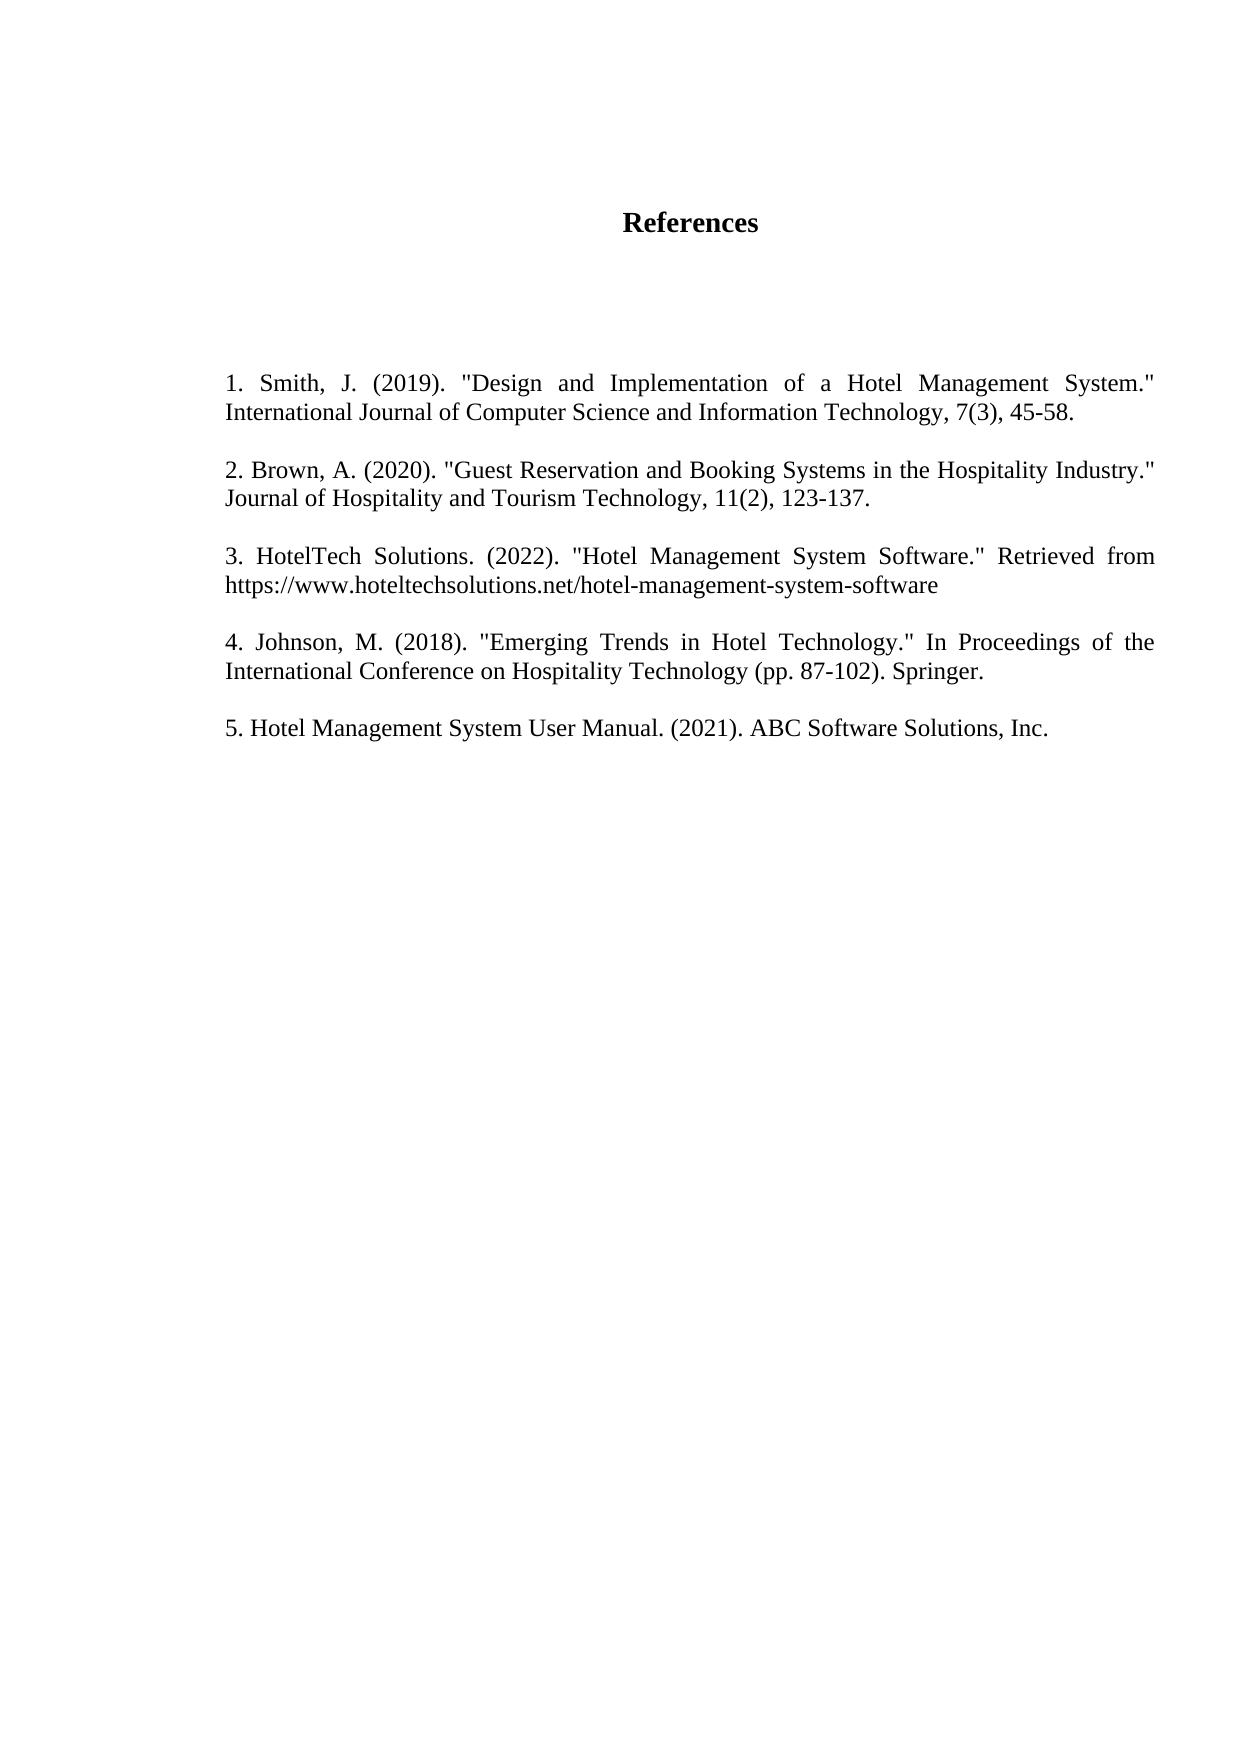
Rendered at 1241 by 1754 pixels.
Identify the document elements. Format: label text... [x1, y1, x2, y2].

text 5. Hotel Management System User Manual. (2021). ABC Software Solutions, Inc. [225, 713, 1156, 742]
text 2. Brown, A. (2020). "Guest Reservation and Booking Systems in the Hospitality Industry." Journal of Hospitality and Tourism Technology, 11(2), 123-137. [225, 455, 1156, 512]
text 1. Smith, J. (2019). "Design and Implementation of a Hotel Management System." International Journal of Computer Science and Information Technology, 7(3), 45-58. [225, 368, 1156, 426]
text 4. Johnson, M. (2018). "Emerging Trends in Hotel Technology." In Proceedings of the International Conference on Hospitality Technology (pp. 87-102). Springer. [225, 627, 1156, 685]
text 3. HotelTech Solutions. (2022). "Hotel Management System Software." Retrieved from https://www.hoteltechsolutions.net/hotel-management-system-software [225, 541, 1156, 598]
text References [225, 206, 1156, 239]
